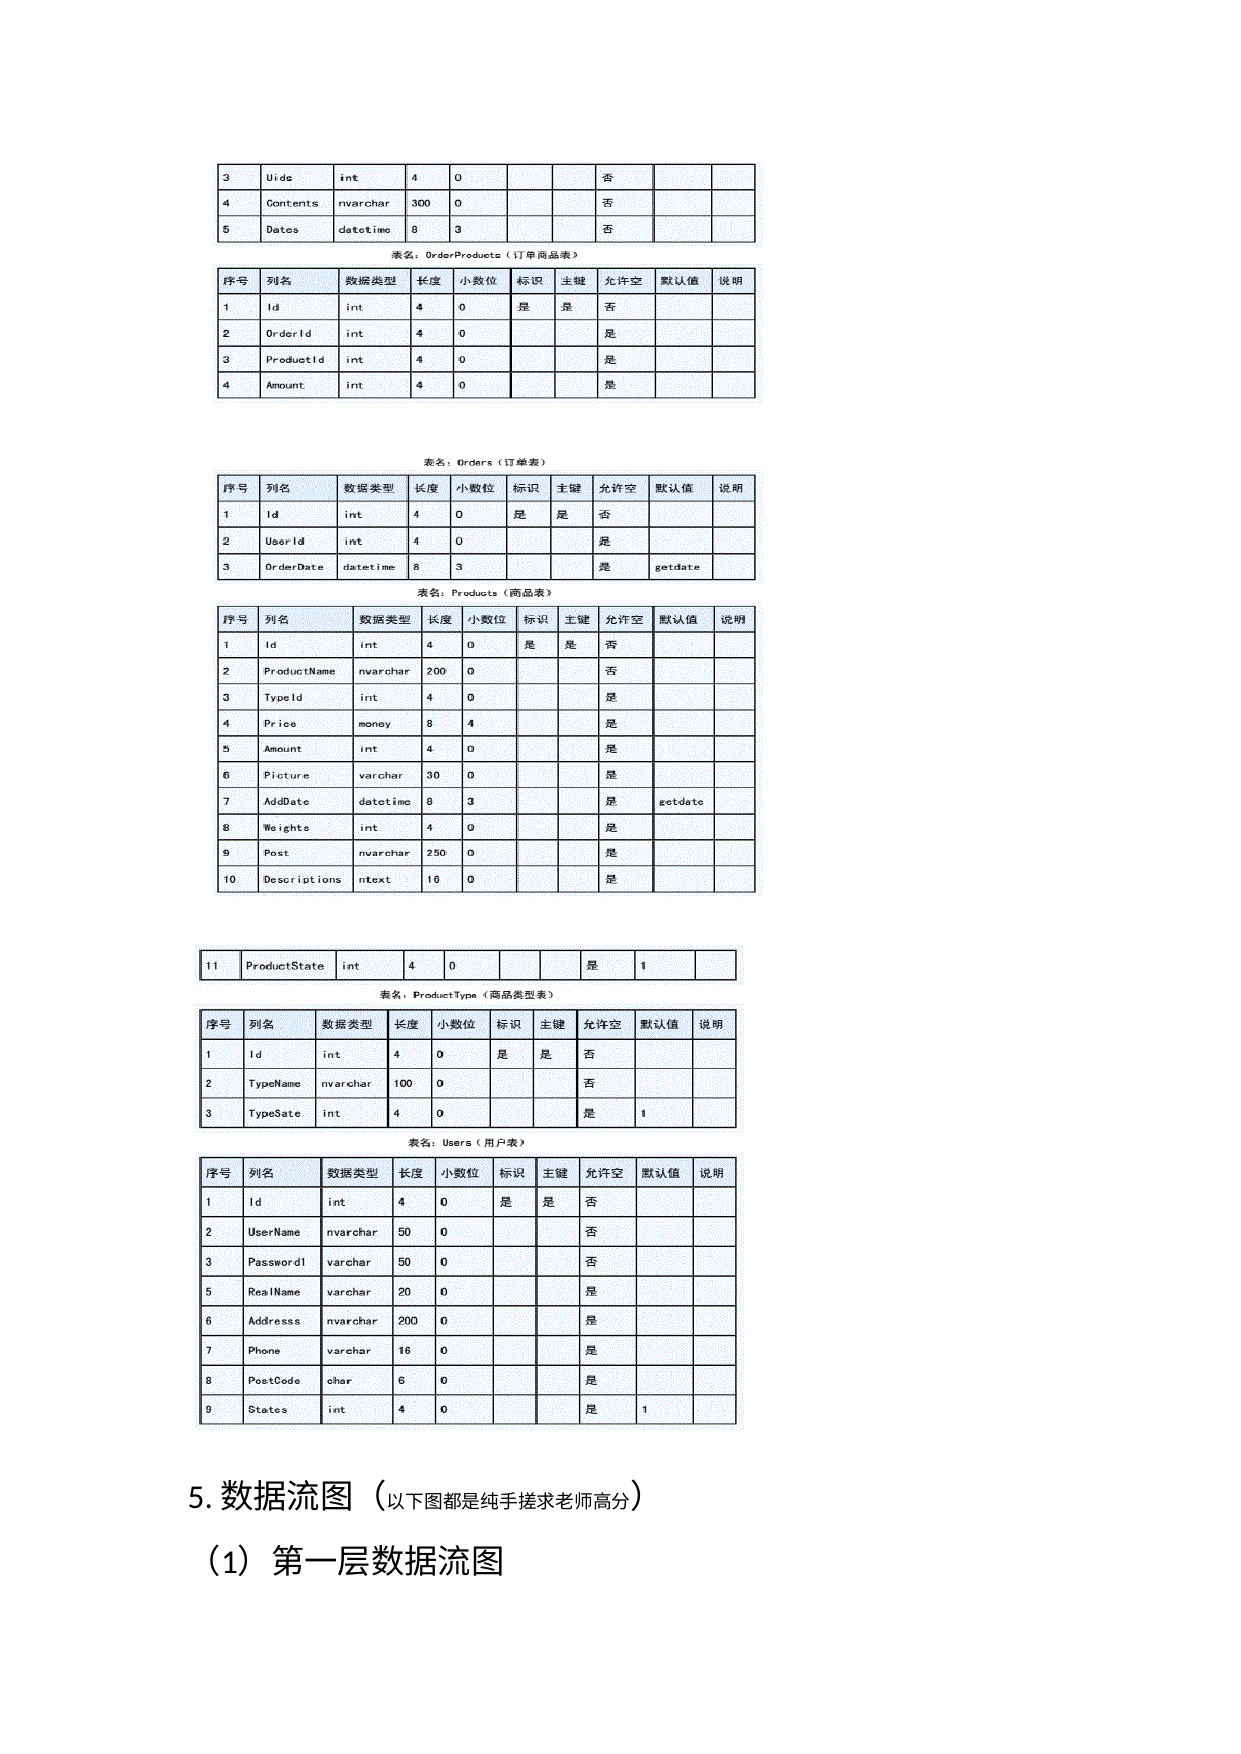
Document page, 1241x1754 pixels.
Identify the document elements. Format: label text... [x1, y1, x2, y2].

list 第一层数据流图 [187, 1527, 1053, 1592]
picture [187, 942, 779, 1438]
picture [187, 162, 848, 915]
list 数据流图（以下图都是纯手搓求老师高分） [187, 1462, 1053, 1527]
